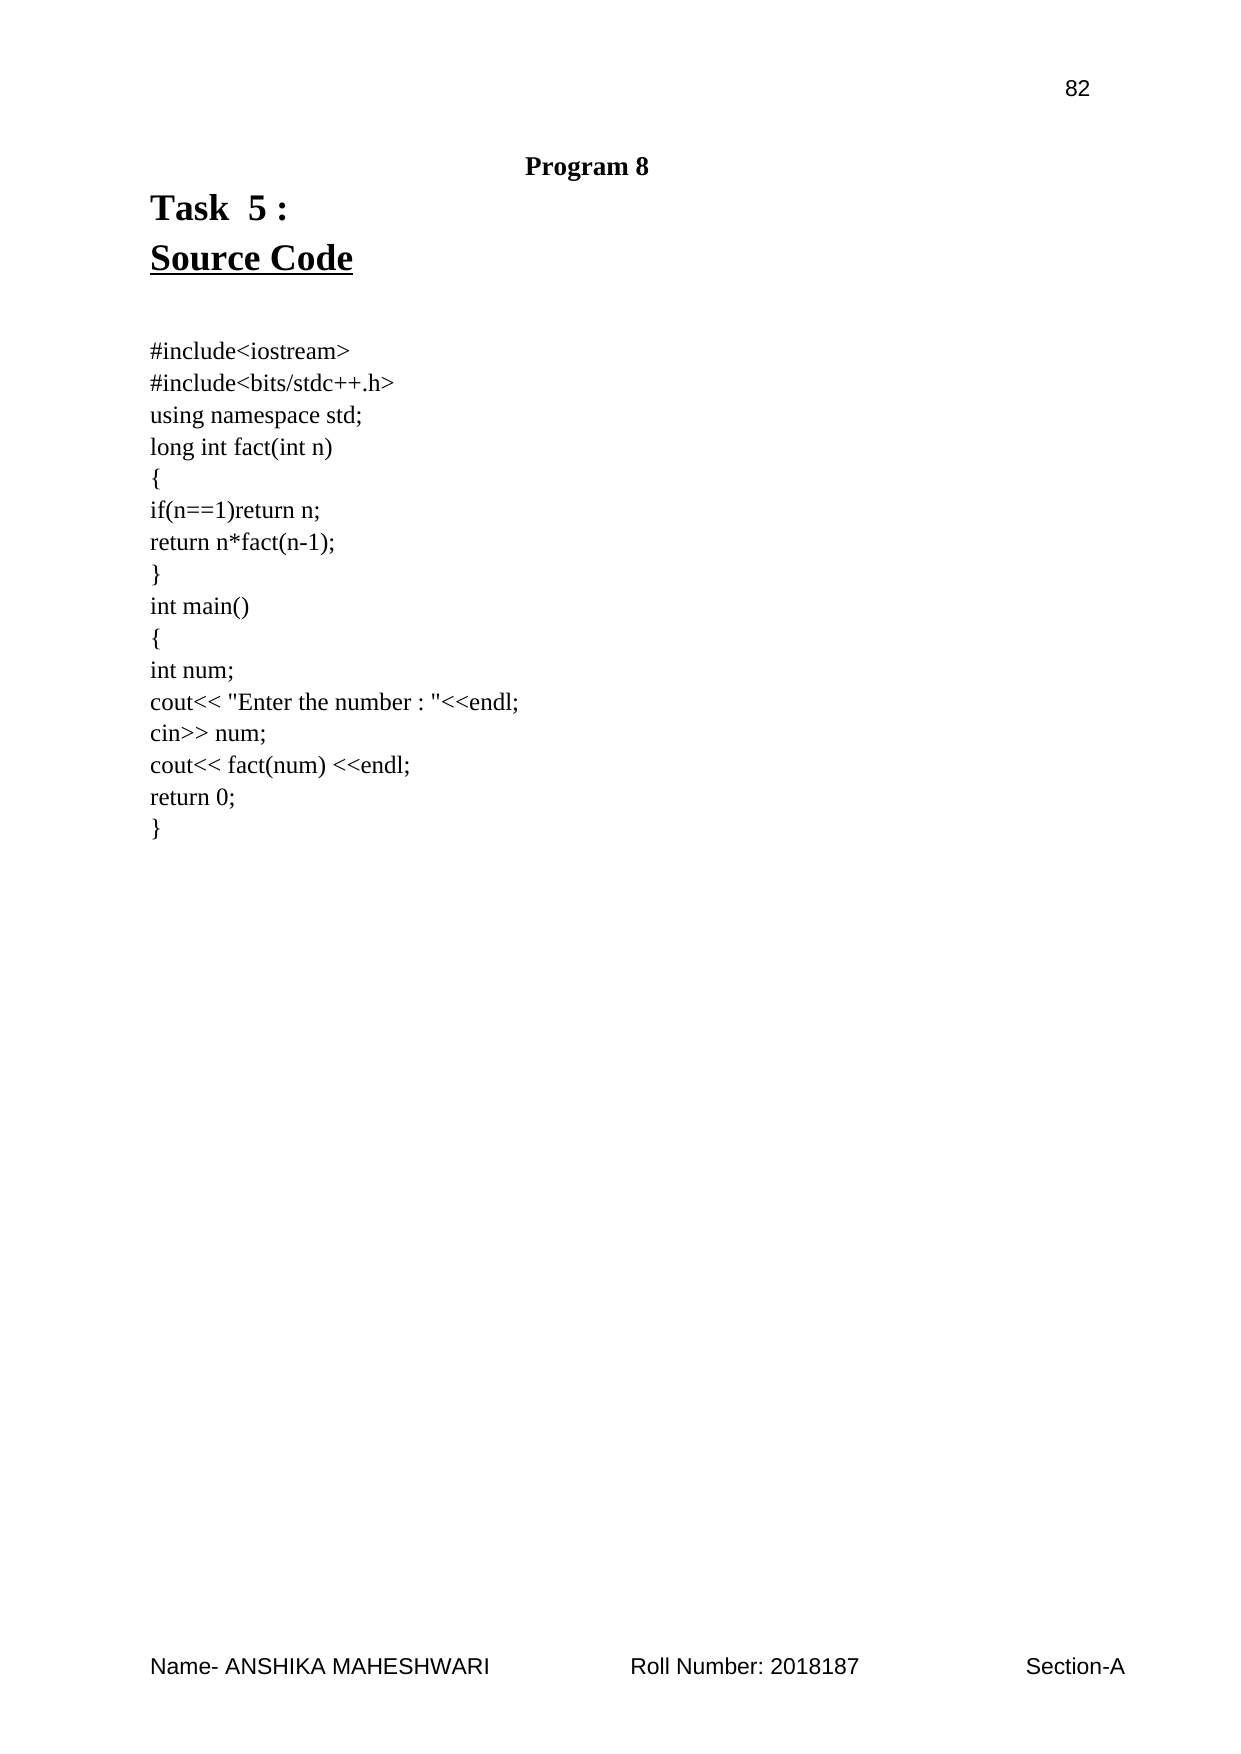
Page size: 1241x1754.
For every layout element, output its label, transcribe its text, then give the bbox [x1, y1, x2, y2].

table_header { [149, 462, 170, 494]
table_header #include<iostream> [149, 335, 358, 366]
text } [150, 813, 1090, 841]
table_header if(n==1)return n; [149, 494, 328, 526]
table_header cout<< "Enter the number : "<<endl; [149, 685, 527, 717]
text Program 8 [450, 150, 1090, 181]
table_header } [149, 558, 170, 589]
table_header int main() [149, 590, 257, 621]
text Task 5 : [150, 186, 1090, 229]
table_header return 0; [149, 781, 243, 813]
table_header return n*fact(n-1); [149, 526, 343, 558]
table_header { [149, 621, 170, 653]
table_header #include<bits/stdc++.h> [149, 366, 402, 398]
text Source Code [150, 235, 1090, 278]
table_header cin>> num; [149, 717, 274, 749]
table_header cout<< fact(num) <<endl; [149, 749, 418, 781]
table_header using namespace std; [149, 398, 370, 430]
table_header long int fact(int n) [149, 430, 340, 462]
table_header int num; [149, 653, 242, 685]
